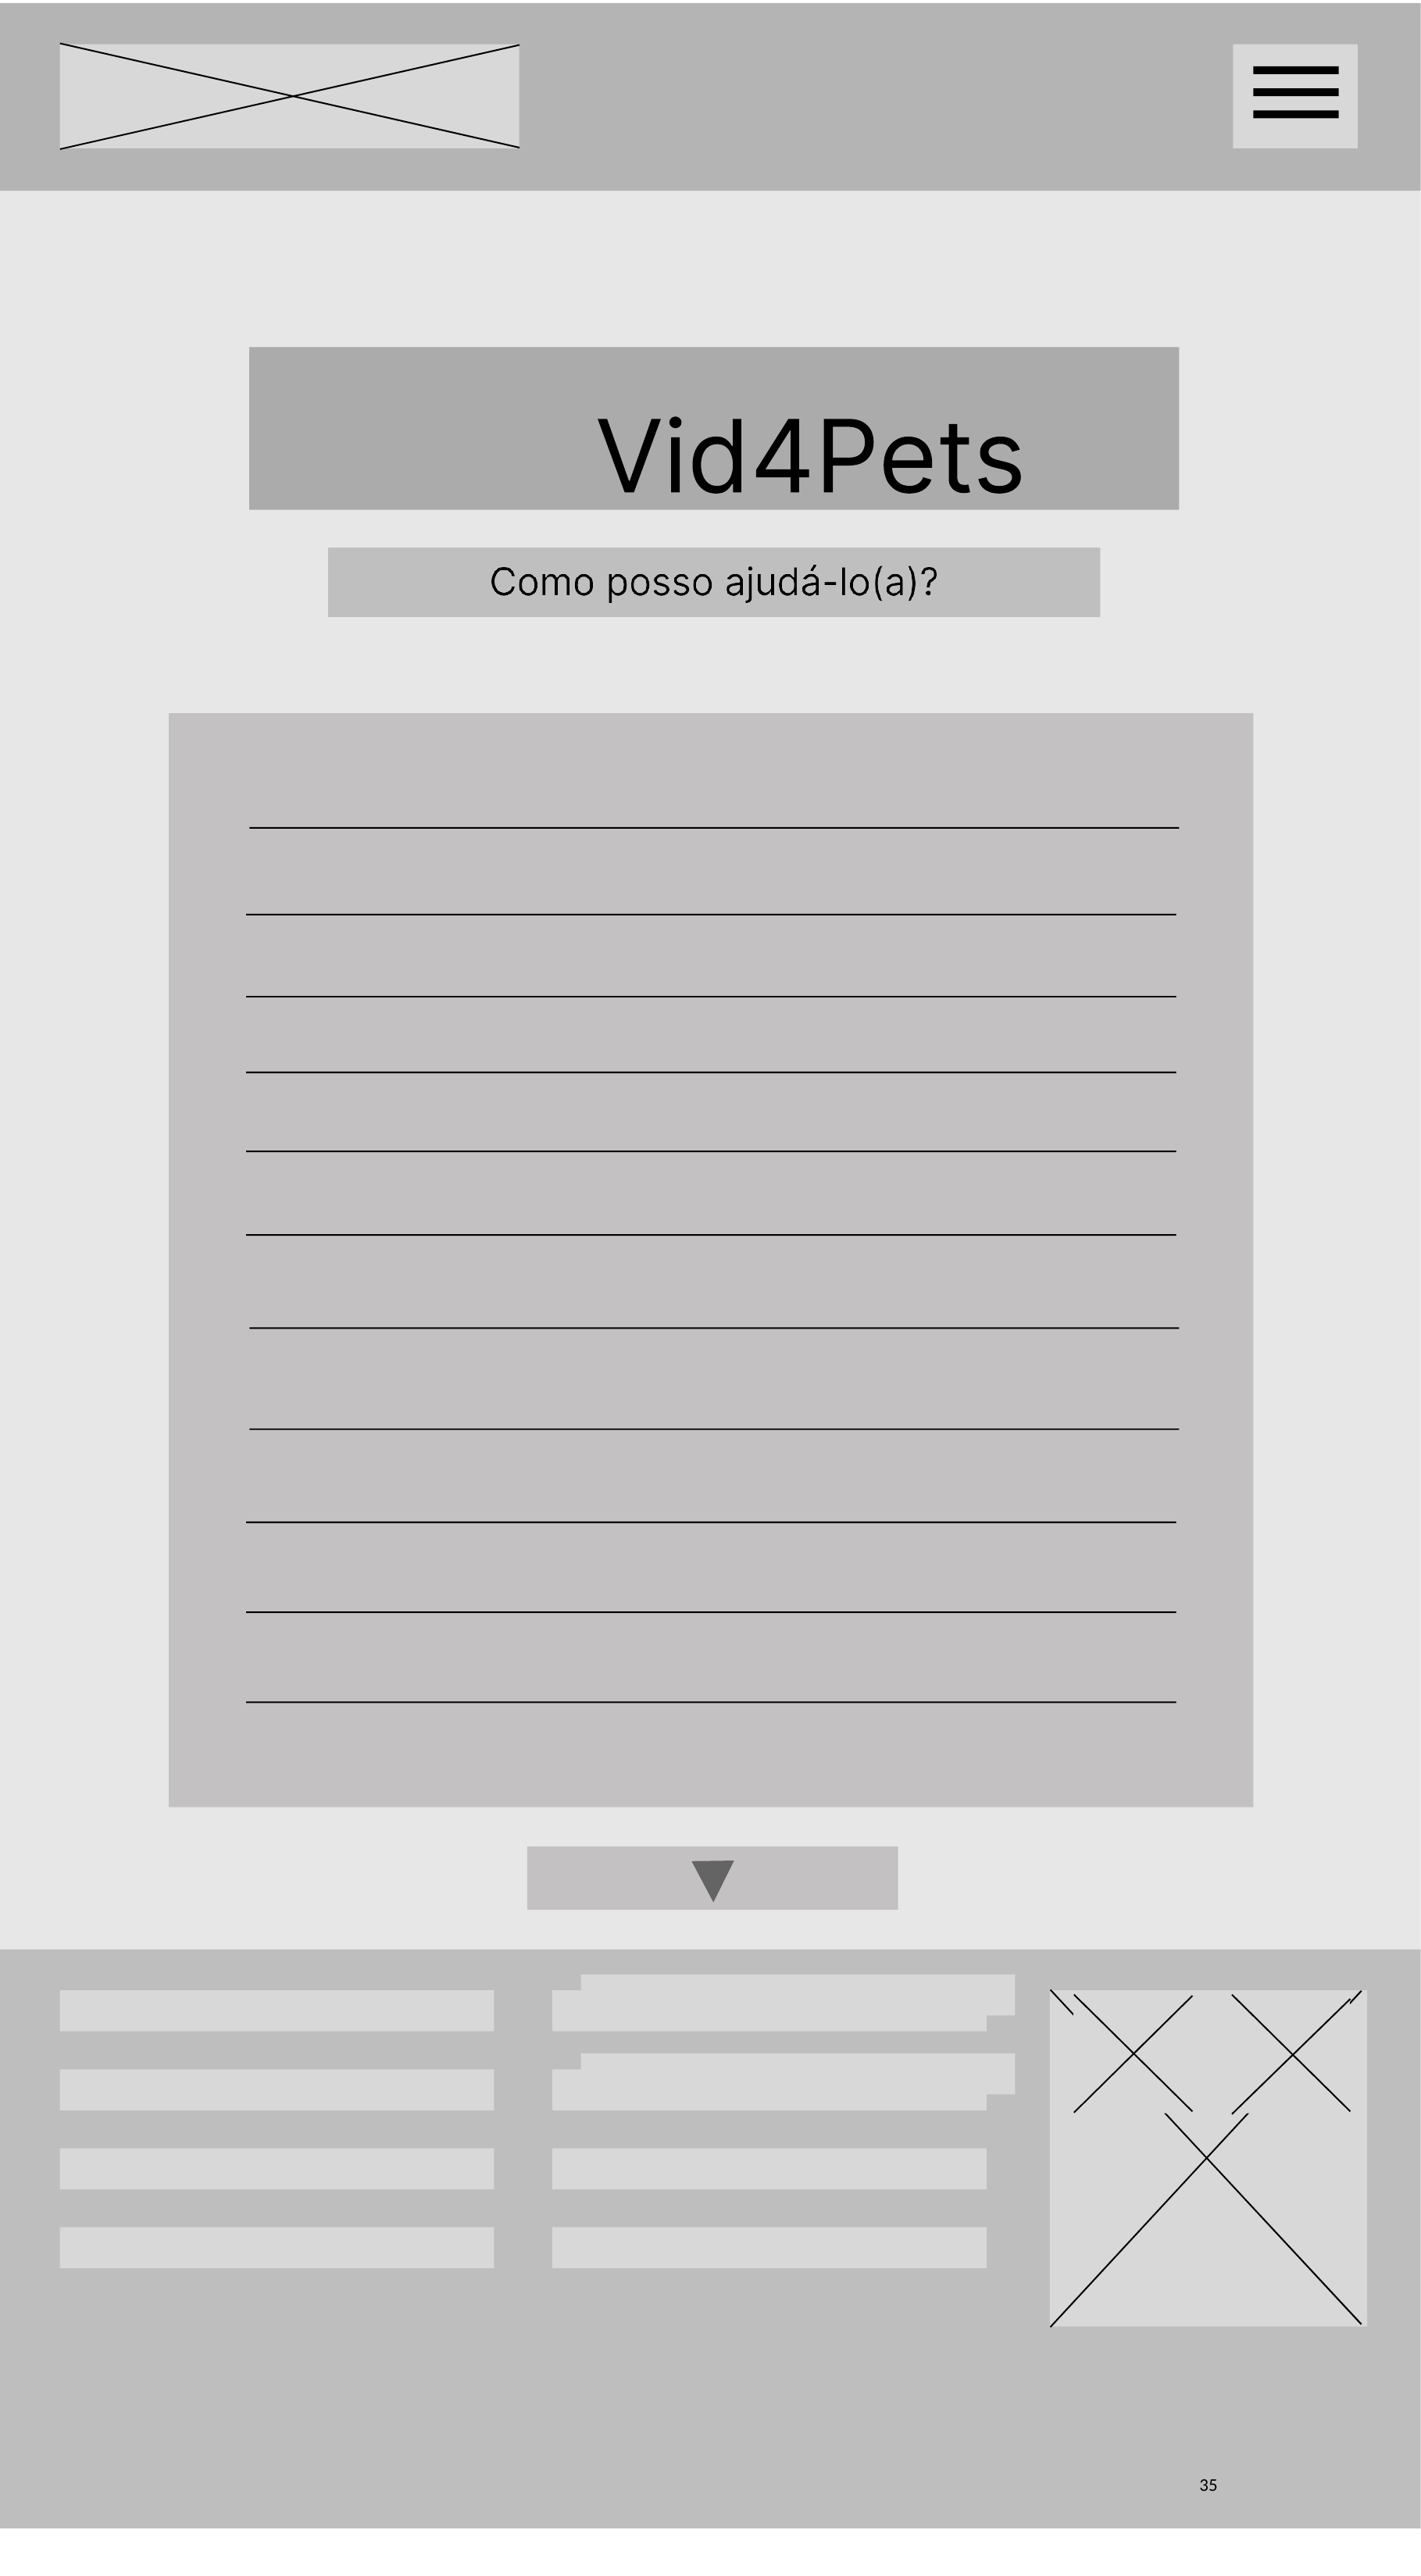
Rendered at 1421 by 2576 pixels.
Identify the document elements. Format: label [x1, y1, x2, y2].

picture [491, 565, 937, 603]
